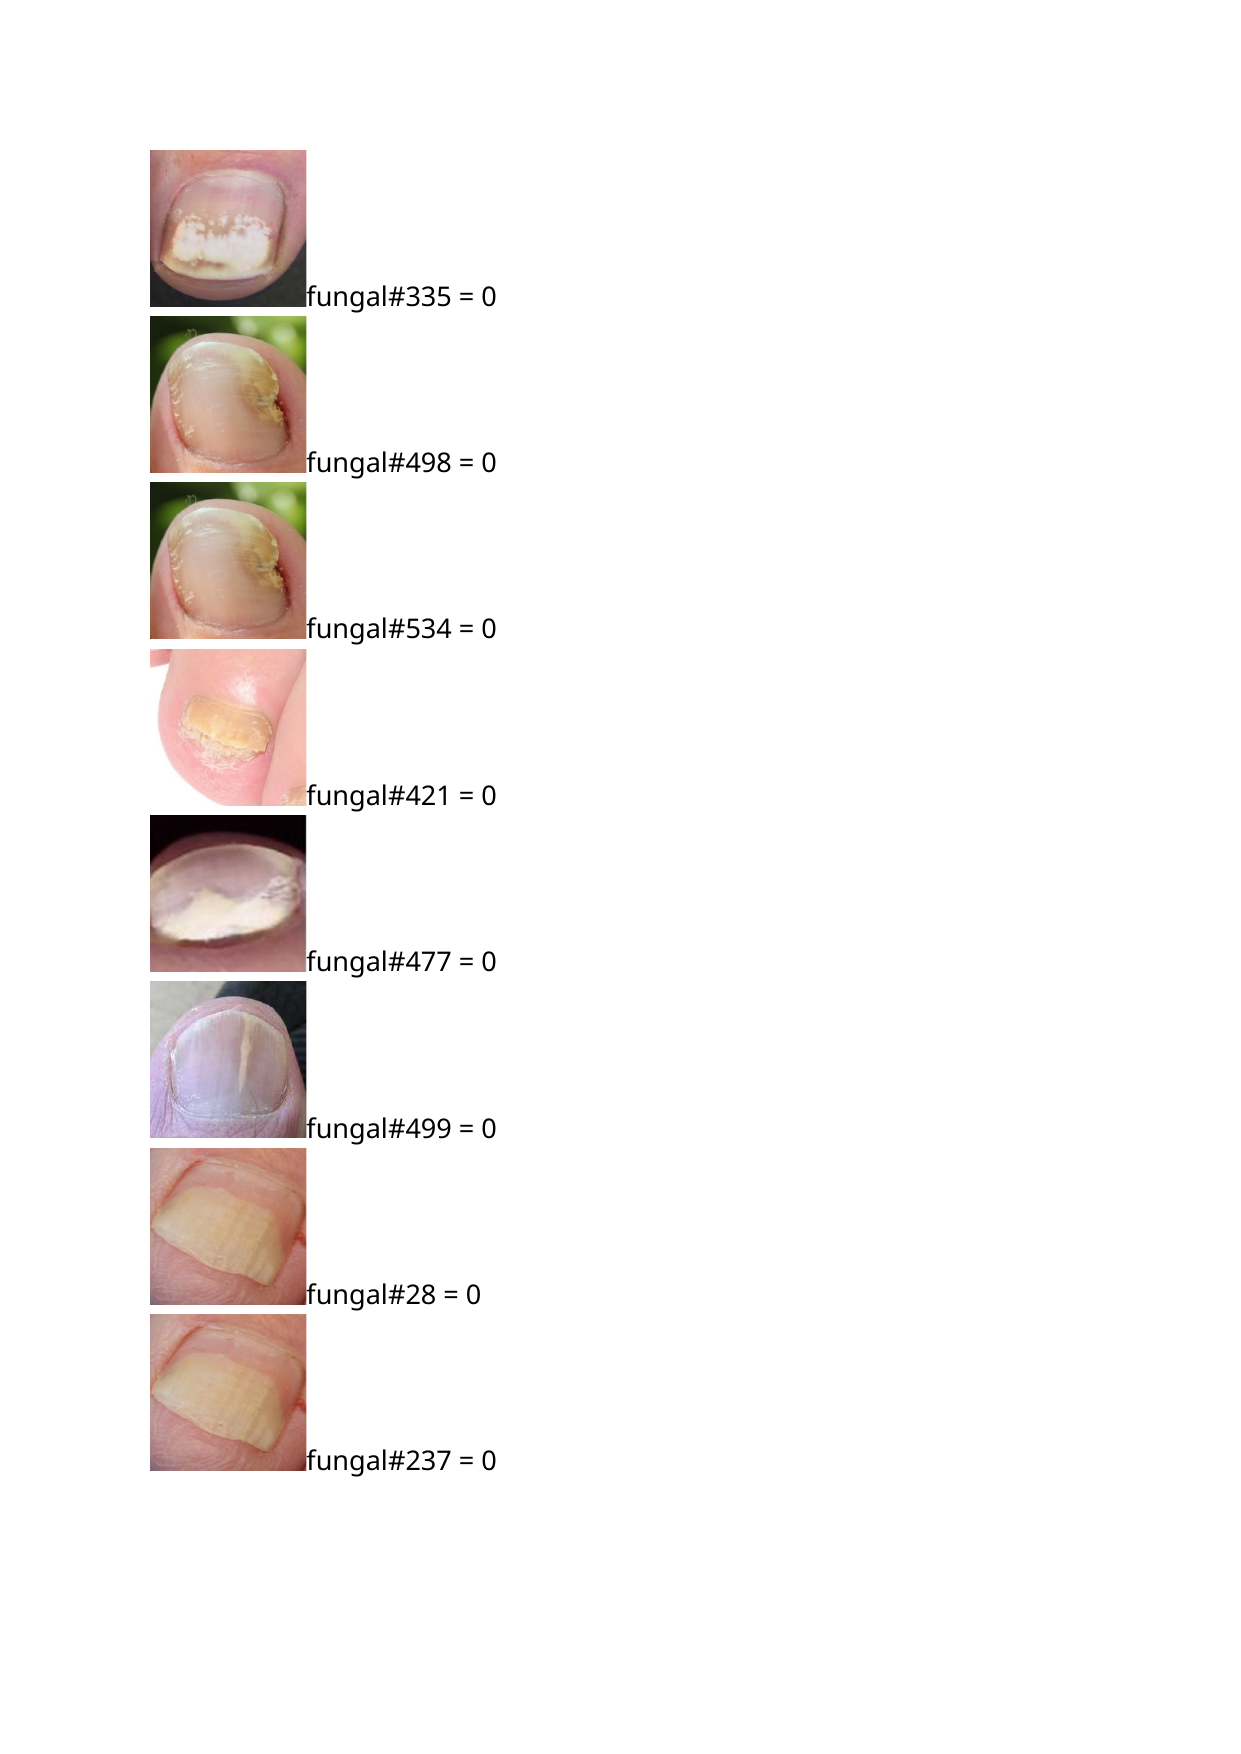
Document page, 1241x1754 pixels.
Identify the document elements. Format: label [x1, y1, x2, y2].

picture [150, 815, 307, 972]
picture [150, 1314, 307, 1471]
picture [150, 150, 307, 307]
picture [150, 316, 307, 473]
picture [150, 1148, 307, 1305]
text [150, 150, 1090, 1479]
picture [150, 649, 307, 806]
picture [150, 981, 307, 1138]
picture [150, 482, 307, 639]
